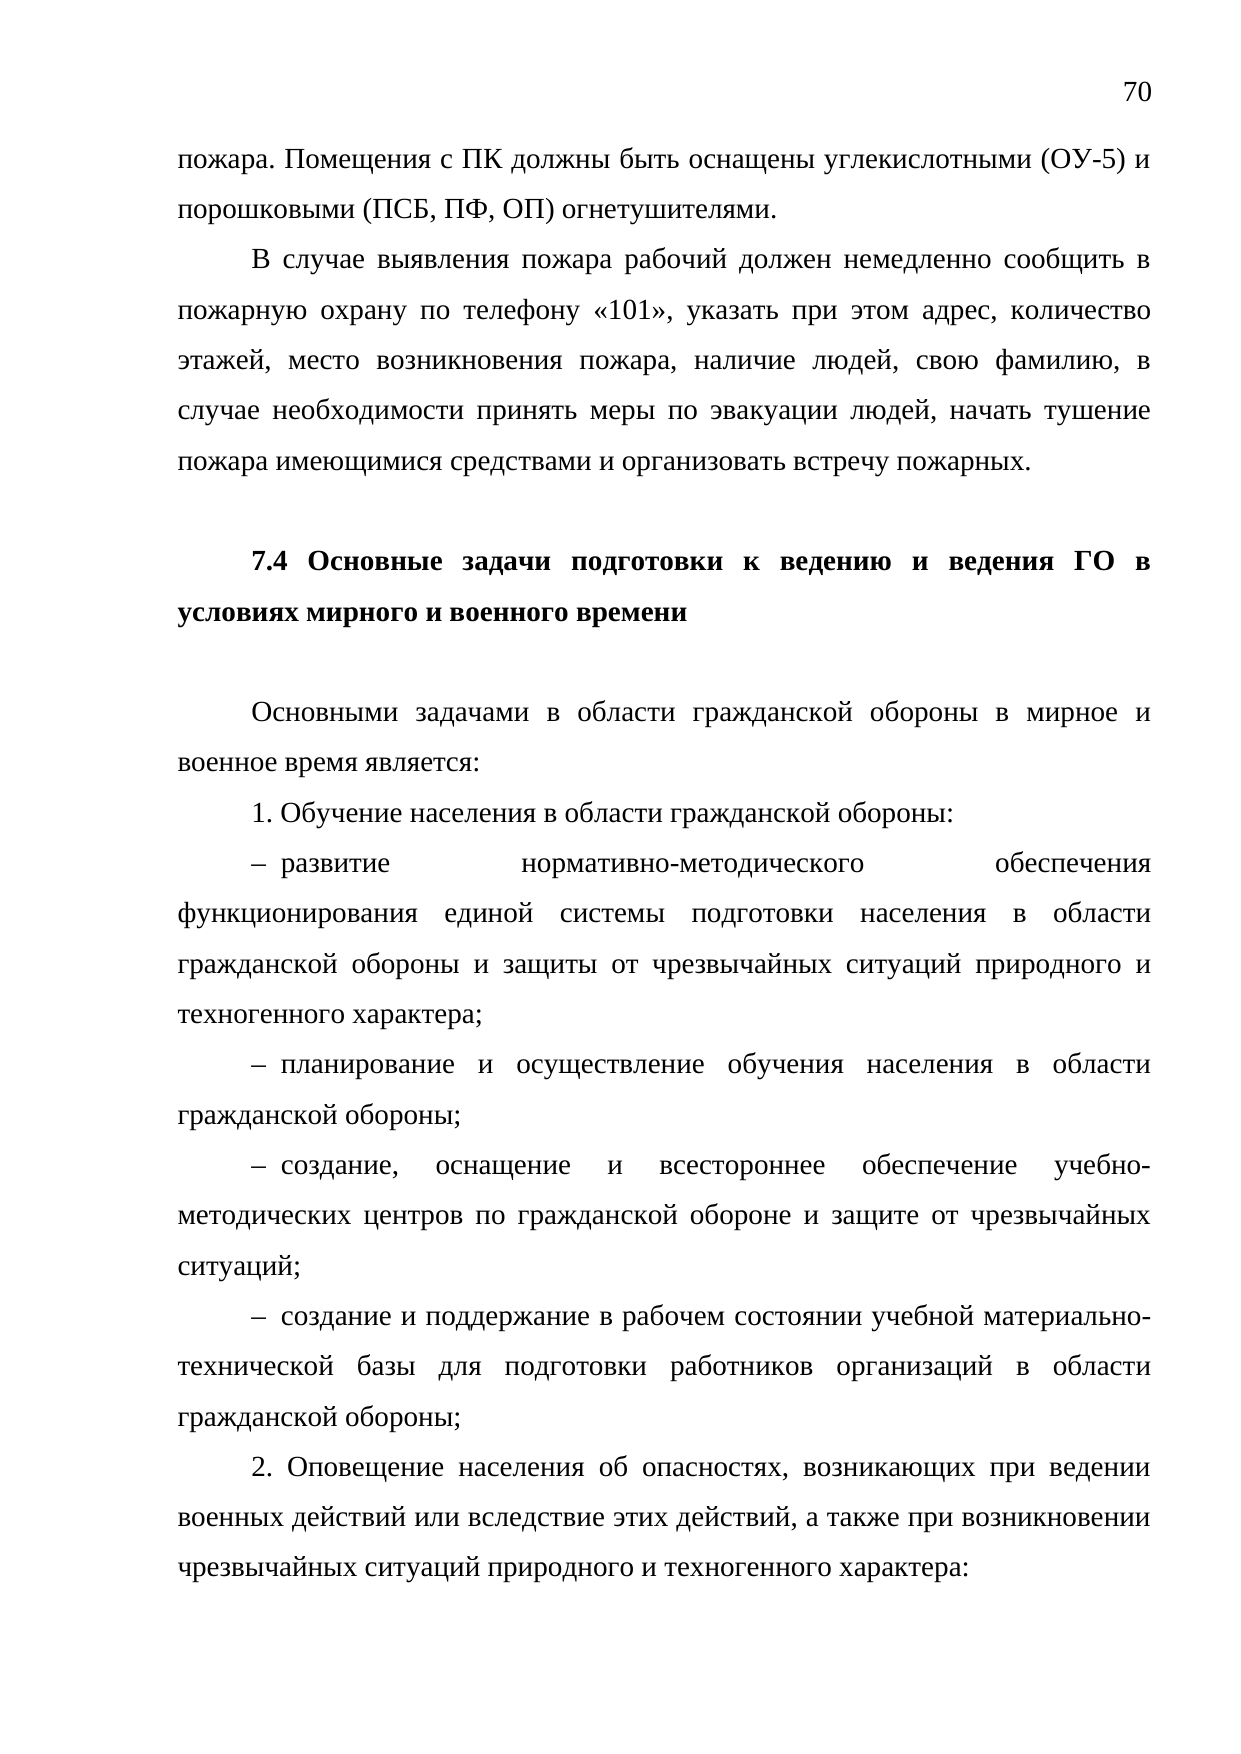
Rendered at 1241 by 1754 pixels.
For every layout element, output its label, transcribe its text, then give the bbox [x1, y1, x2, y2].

list планирование и осуществление обучения населения в области гражданской обороны; [177, 1046, 1152, 1130]
list создание и поддержание в рабочем состоянии учебной материально-технической базы для подготовки работников организаций в области гражданской обороны; [177, 1298, 1152, 1432]
list создание, оснащение и всестороннее обеспечение учебно-методических центров по гражданской обороне и защите от чрезвычайных ситуаций; [177, 1147, 1152, 1281]
text В случае выявления пожара рабочий должен немедленно сообщить в пожарную охрану по телефону «101», указать при этом адрес, количество этажей, место возникновения пожара, наличие людей, свою фамилию, в случае необходимости принять меры по эвакуации людей, начать тушение пожара имеющимися средствами и организовать встречу пожарных. [177, 241, 1152, 476]
text 7.4 Основные задачи подготовки к ведению и ведения ГО в условиях мирного и военного времени [177, 543, 1152, 627]
text Основными задачами в области гражданской обороны в мирное и военное время является: [177, 694, 1152, 778]
list развитие нормативно-методического обеспечения функционирования единой системы подготовки населения в области гражданской обороны и защиты от чрезвычайных ситуаций природного и техногенного характера; [177, 845, 1152, 1030]
text 2. Оповещение населения об опасностях, возникающих при ведении военных действий или вследствие этих действий, а также при возникновении чрезвычайных ситуаций природного и техногенного характера: [177, 1449, 1152, 1583]
text 1. Обучение населения в области гражданской обороны: [177, 795, 1152, 828]
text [177, 141, 1152, 225]
